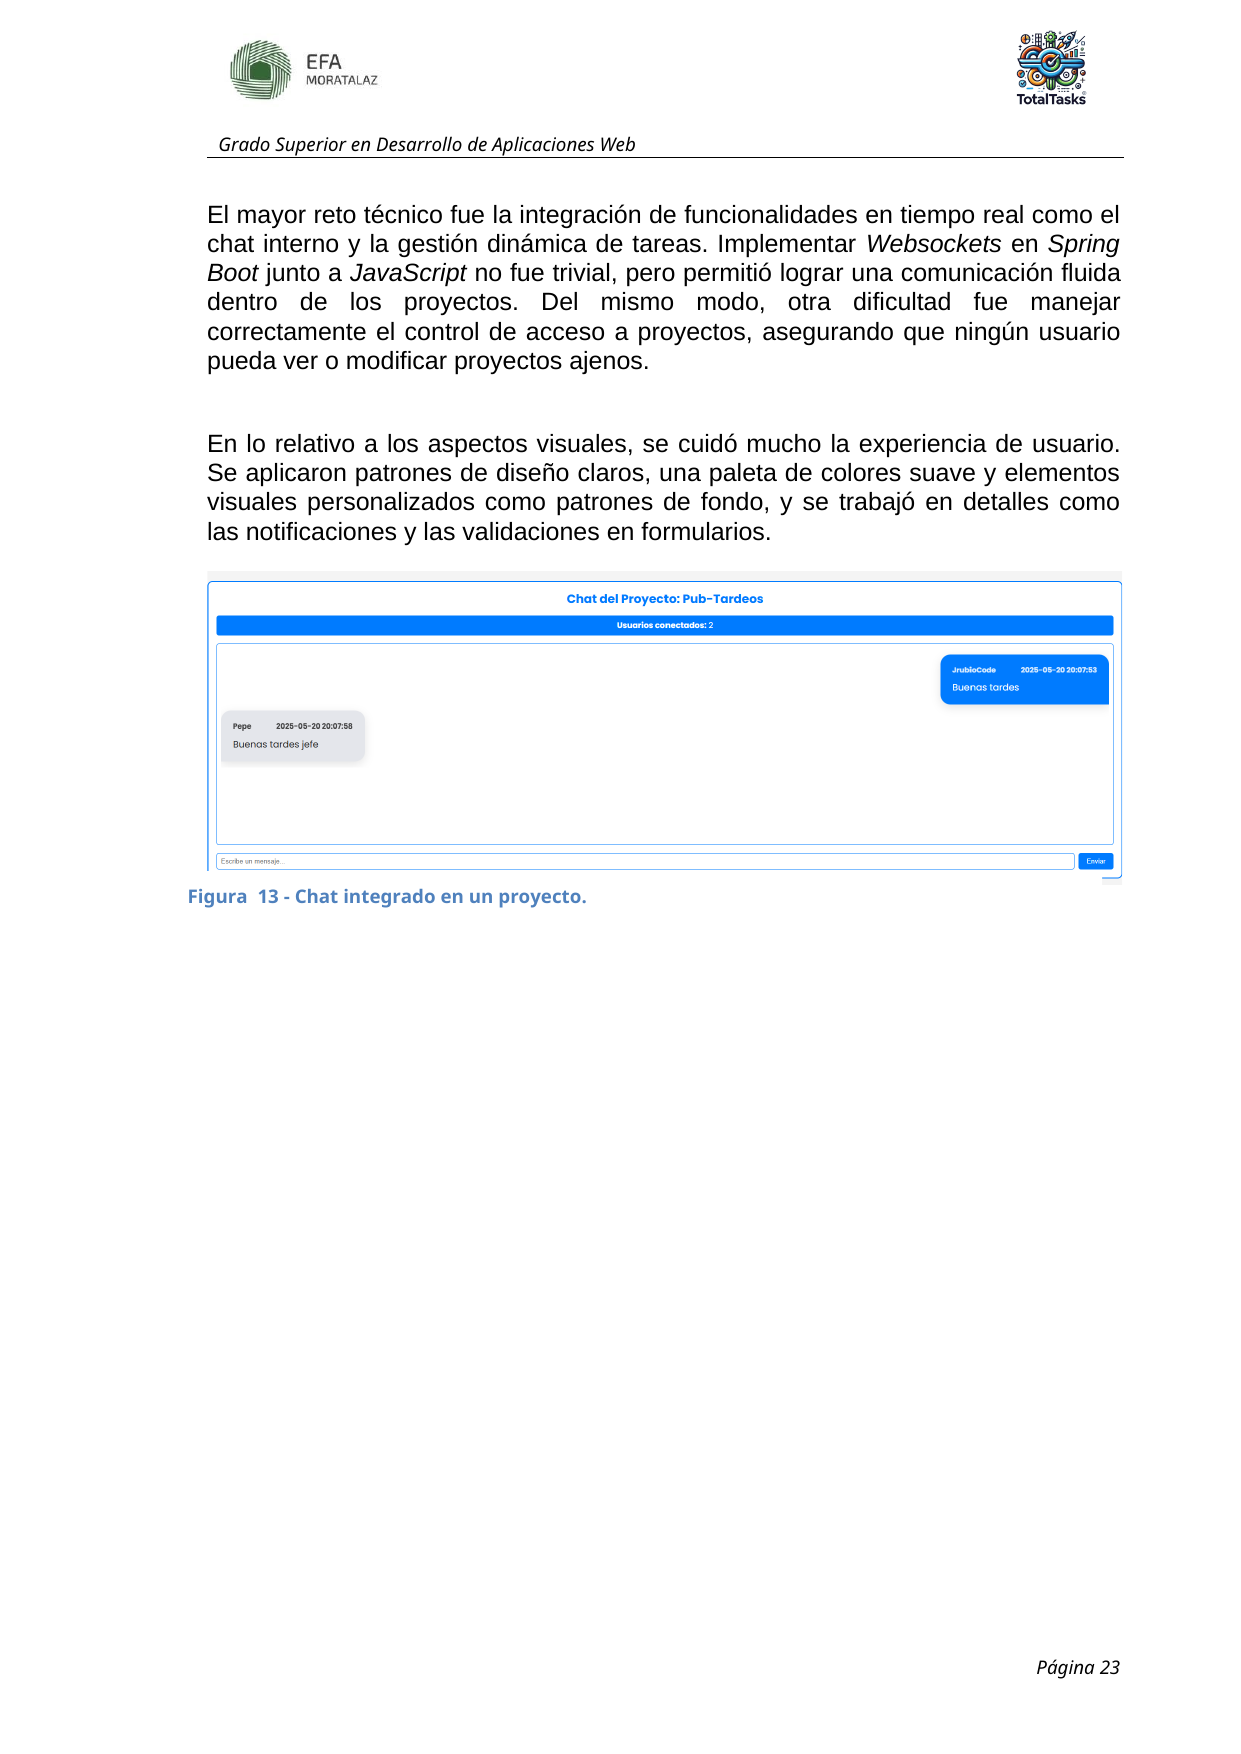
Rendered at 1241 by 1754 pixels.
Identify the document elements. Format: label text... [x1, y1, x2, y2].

text En lo relativo a los aspectos visuales, se cuidó mucho la experiencia de usuario. Se aplicaron patrones de diseño claros, una paleta de colores suave y elementos visuales personalizados como patrones de fondo, y se trabajó en detalles como las notificaciones y las validaciones en formularios. [207, 429, 1122, 546]
text El mayor reto técnico fue la integración de funcionalidades en tiempo real como el chat interno y la gestión dinámica de tareas. Implementar Websockets en Spring Boot junto a JavaScript no fue trivial, pero permitió lograr una comunicación fluida dentro de los proyectos. Del mismo modo, otra dificultad fue manejar correctamente el control de acceso a proyectos, asegurando que ningún usuario pueda ver o modificar proyectos ajenos. [207, 200, 1122, 375]
picture [207, 571, 1123, 885]
picture [1000, 18, 1103, 120]
picture [206, 21, 410, 117]
